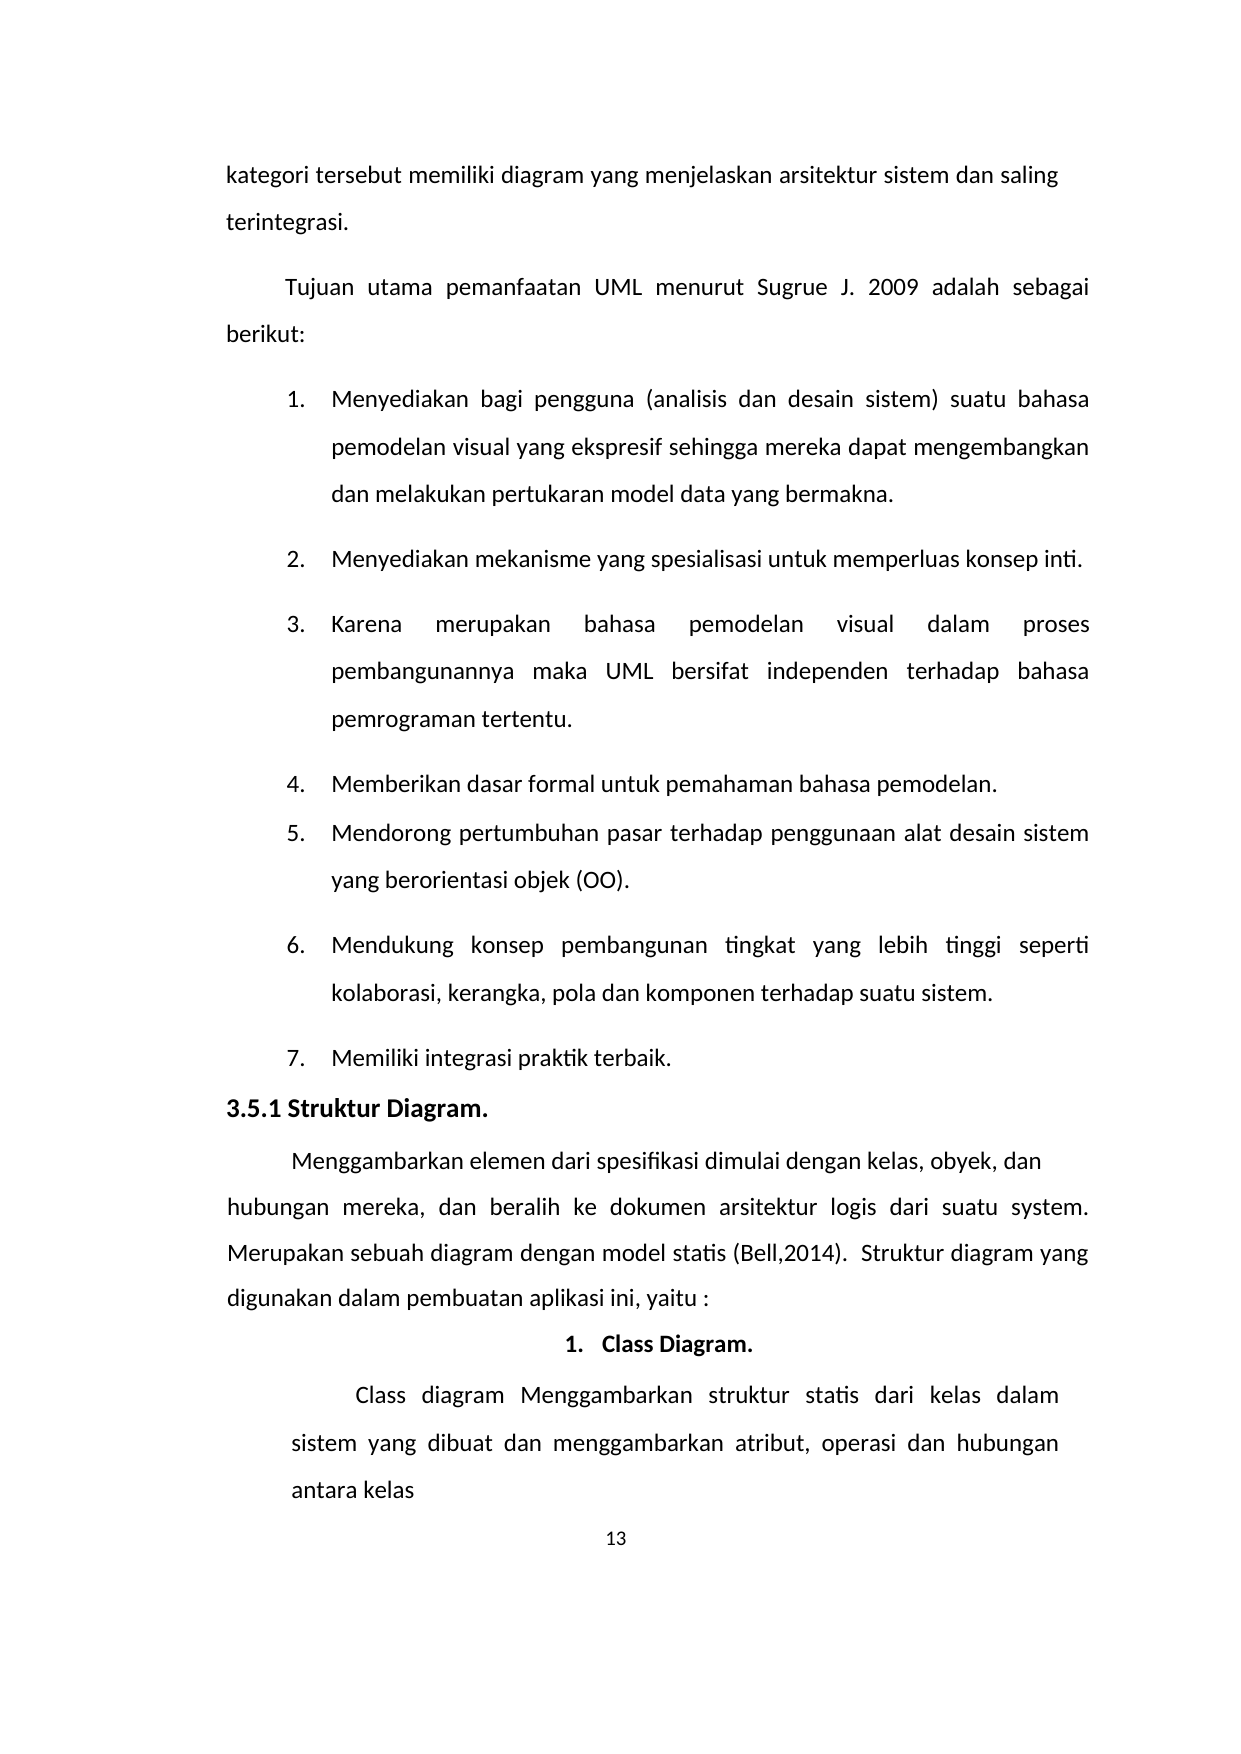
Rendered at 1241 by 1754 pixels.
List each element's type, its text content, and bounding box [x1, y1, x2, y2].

list Mendukung konsep pembangunan tingkat yang lebih tinggi seperti kolaborasi, kerangka, pola dan komponen terhadap suatu sistem. [286, 929, 1090, 1007]
subtitle 3.5.1 Struktur Diagram. [226, 1091, 1092, 1124]
list Memberikan dasar formal untuk pemahaman bahasa pemodelan. [286, 768, 1090, 798]
text hubungan mereka, dan beralih ke dokumen arsitektur logis dari suatu system. Merupakan sebuah diagram dengan model statis (Bell,2014). Struktur diagram yang digunakan dalam pembuatan aplikasi ini, yaitu : [227, 1191, 1090, 1313]
list Menyediakan bagi pengguna (analisis dan desain sistem) suatu bahasa pemodelan visual yang ekspresif sehingga mereka dapat mengembangkan dan melakukan pertukaran model data yang bermakna. [286, 384, 1090, 509]
list Memiliki integrasi praktik terbaik. [286, 1042, 1090, 1073]
list Mendorong pertumbuhan pasar terhadap penggunaan alat desain sistem yang berorientasi objek (OO). [286, 817, 1090, 895]
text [226, 159, 1060, 237]
text Tujuan utama pemanfaatan UML menurut Sugrue J. 2009 adalah sebagai berikut: [226, 271, 1090, 349]
text Class diagram Menggambarkan struktur statis dari kelas dalam sistem yang dibuat dan menggambarkan atribut, operasi dan hubungan antara kelas [291, 1379, 1060, 1505]
list Menyediakan mekanisme yang spesialisasi untuk memperluas konsep inti. [286, 543, 1090, 574]
text Menggambarkan elemen dari spesifikasi dimulai dengan kelas, obyek, dan [227, 1145, 1090, 1176]
list Karena merupakan bahasa pemodelan visual dalam proses pembangunannya maka UML bersifat independen terhadap bahasa pemrograman tertentu. [286, 608, 1090, 733]
subtitle Class Diagram. [226, 1328, 1092, 1359]
